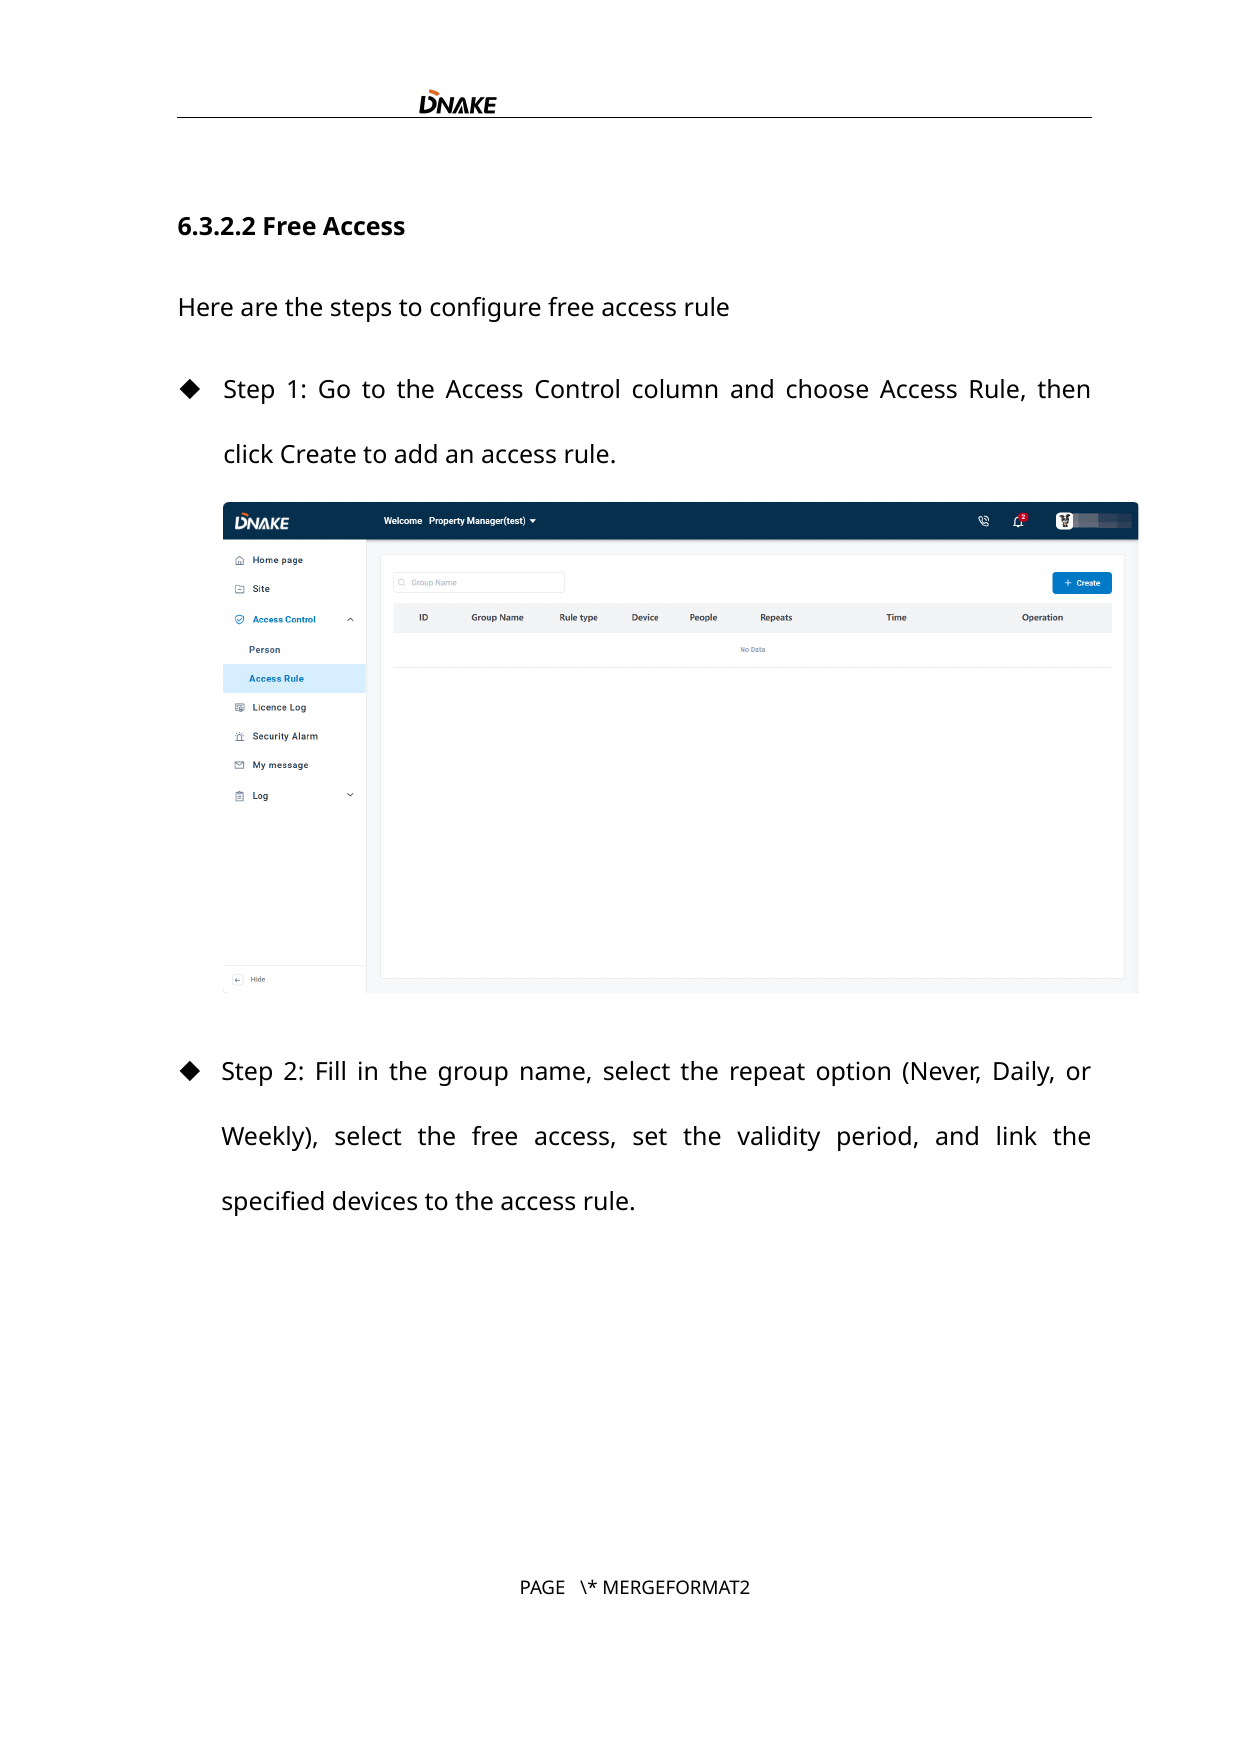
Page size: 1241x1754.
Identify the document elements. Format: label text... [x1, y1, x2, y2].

picture [223, 502, 1139, 993]
list Step 1: Go to the Access Control column and choose Access Rule, then click Create to add an access rule. [177, 356, 1092, 486]
text 6.3.2.2 Free Access [177, 193, 1092, 258]
list Step 2: Fill in the group name, select the repeat option (Never, Daily, or Weekly), select the free access, set the validity period, and link the specified devices to the access rule. [177, 1038, 1092, 1233]
list Here are the steps to configure free access rule [177, 275, 1092, 340]
picture [418, 88, 497, 115]
